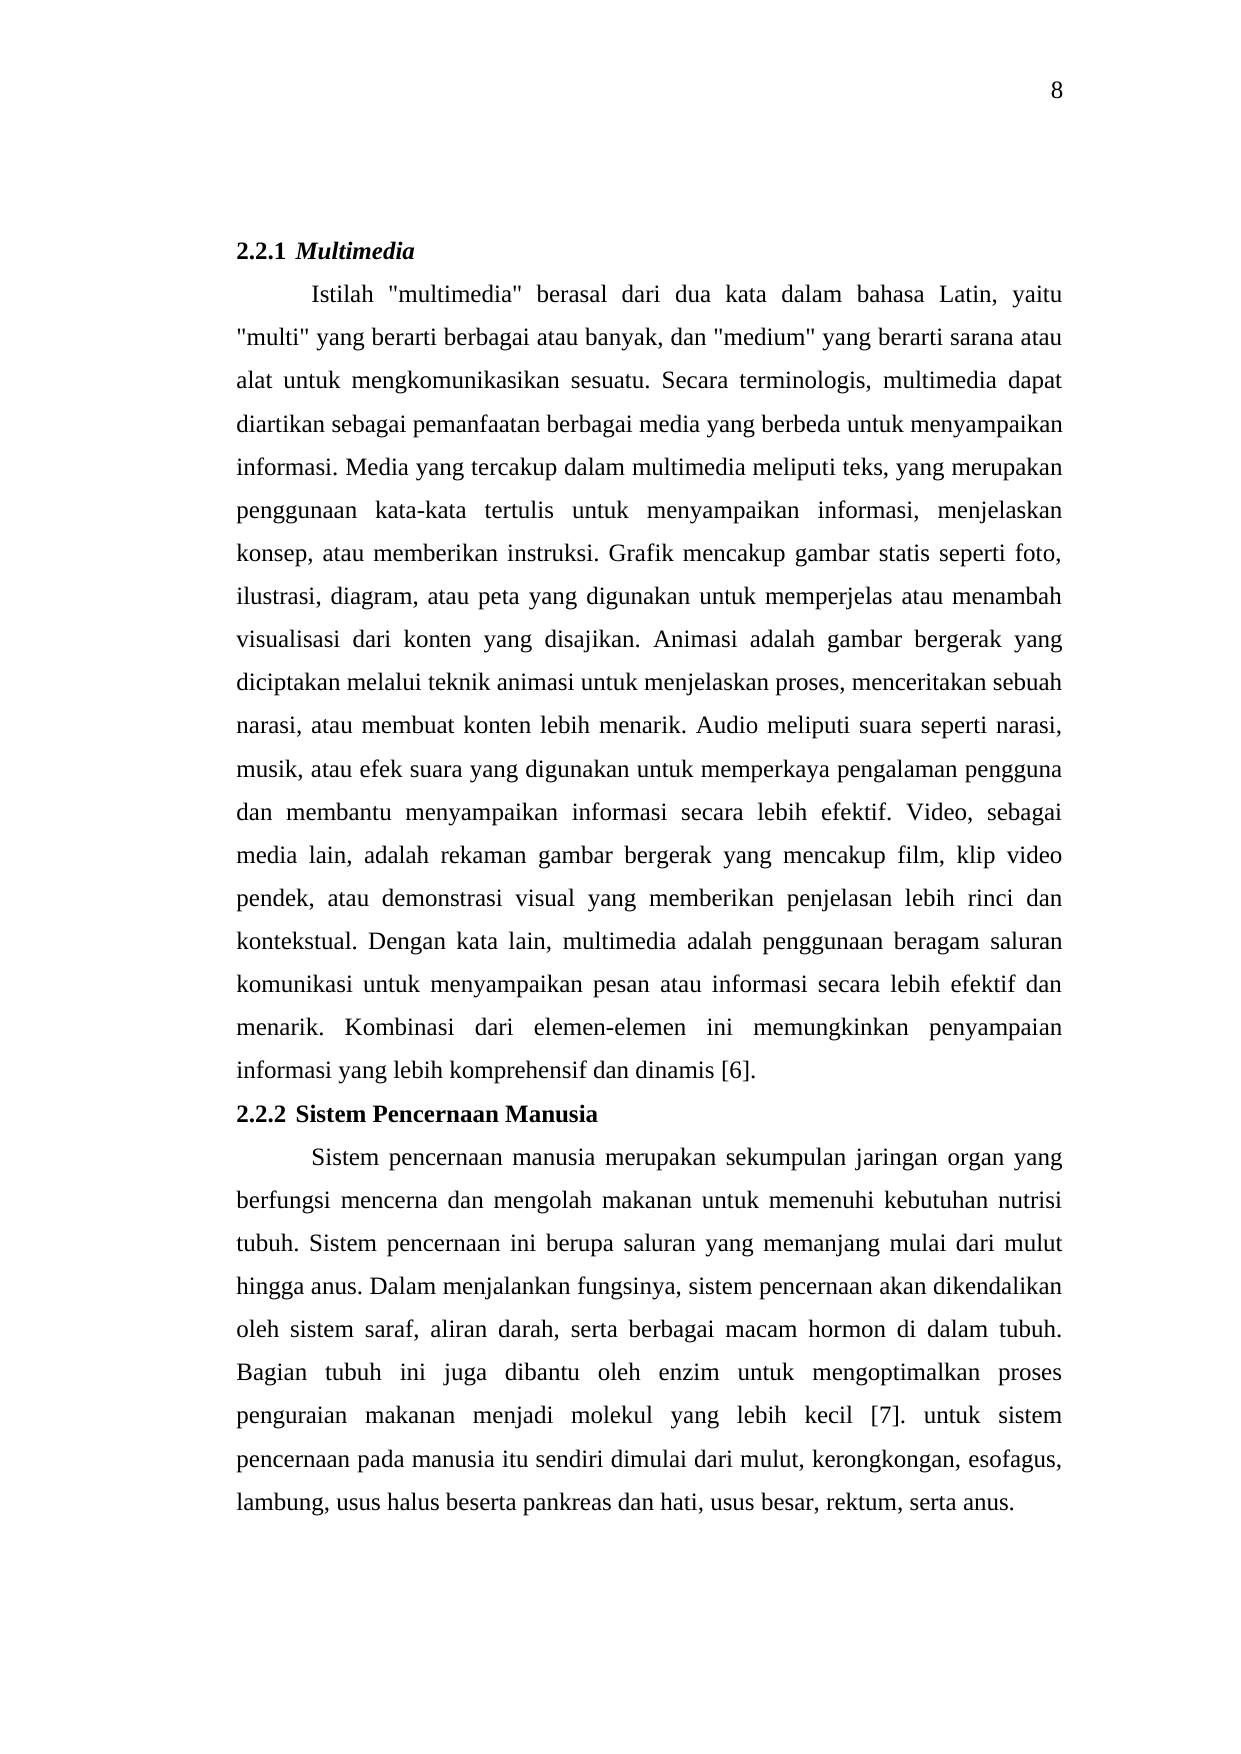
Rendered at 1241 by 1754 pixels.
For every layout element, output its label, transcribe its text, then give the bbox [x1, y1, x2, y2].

subtitle Multimedia [236, 236, 1063, 265]
text Istilah "multimedia" berasal dari dua kata dalam bahasa Latin, yaitu "multi" yang berarti berbagai atau banyak, dan "medium" yang berarti sarana atau alat untuk mengkomunikasikan sesuatu. Secara terminologis, multimedia dapat diartikan sebagai pemanfaatan berbagai media yang berbeda untuk menyampaikan informasi. Media yang tercakup dalam multimedia meliputi teks, yang merupakan penggunaan kata-kata tertulis untuk menyampaikan informasi, menjelaskan konsep, atau memberikan instruksi. Grafik mencakup gambar statis seperti foto, ilustrasi, diagram, atau peta yang digunakan untuk memperjelas atau menambah visualisasi dari konten yang disajikan. Animasi adalah gambar bergerak yang diciptakan melalui teknik animasi untuk menjelaskan proses, menceritakan sebuah narasi, atau membuat konten lebih menarik. Audio meliputi suara seperti narasi, musik, atau efek suara yang digunakan untuk memperkaya pengalaman pengguna dan membantu menyampaikan informasi secara lebih efektif. Video, sebagai media lain, adalah rekaman gambar bergerak yang mencakup film, klip video pendek, atau demonstrasi visual yang memberikan penjelasan lebih rinci dan kontekstual. Dengan kata lain, multimedia adalah penggunaan beragam saluran komunikasi untuk menyampaikan pesan atau informasi secara lebih efektif dan menarik. Kombinasi dari elemen-elemen ini memungkinkan penyampaian informasi yang lebih komprehensif dan dinamis [6]. [236, 279, 1063, 1084]
subtitle Sistem Pencernaan Manusia [236, 1099, 1063, 1127]
text Sistem pencernaan manusia merupakan sekumpulan jaringan organ yang berfungsi mencerna dan mengolah makanan untuk memenuhi kebutuhan nutrisi tubuh. Sistem pencernaan ini berupa saluran yang memanjang mulai dari mulut hingga anus. Dalam menjalankan fungsinya, sistem pencernaan akan dikendalikan oleh sistem saraf, aliran darah, serta berbagai macam hormon di dalam tubuh. Bagian tubuh ini juga dibantu oleh enzim untuk mengoptimalkan proses penguraian makanan menjadi molekul yang lebih kecil [7]. untuk sistem pencernaan pada manusia itu sendiri dimulai dari mulut, kerongkongan, esofagus, lambung, usus halus beserta pankreas dan hati, usus besar, rektum, serta anus. [236, 1142, 1063, 1516]
